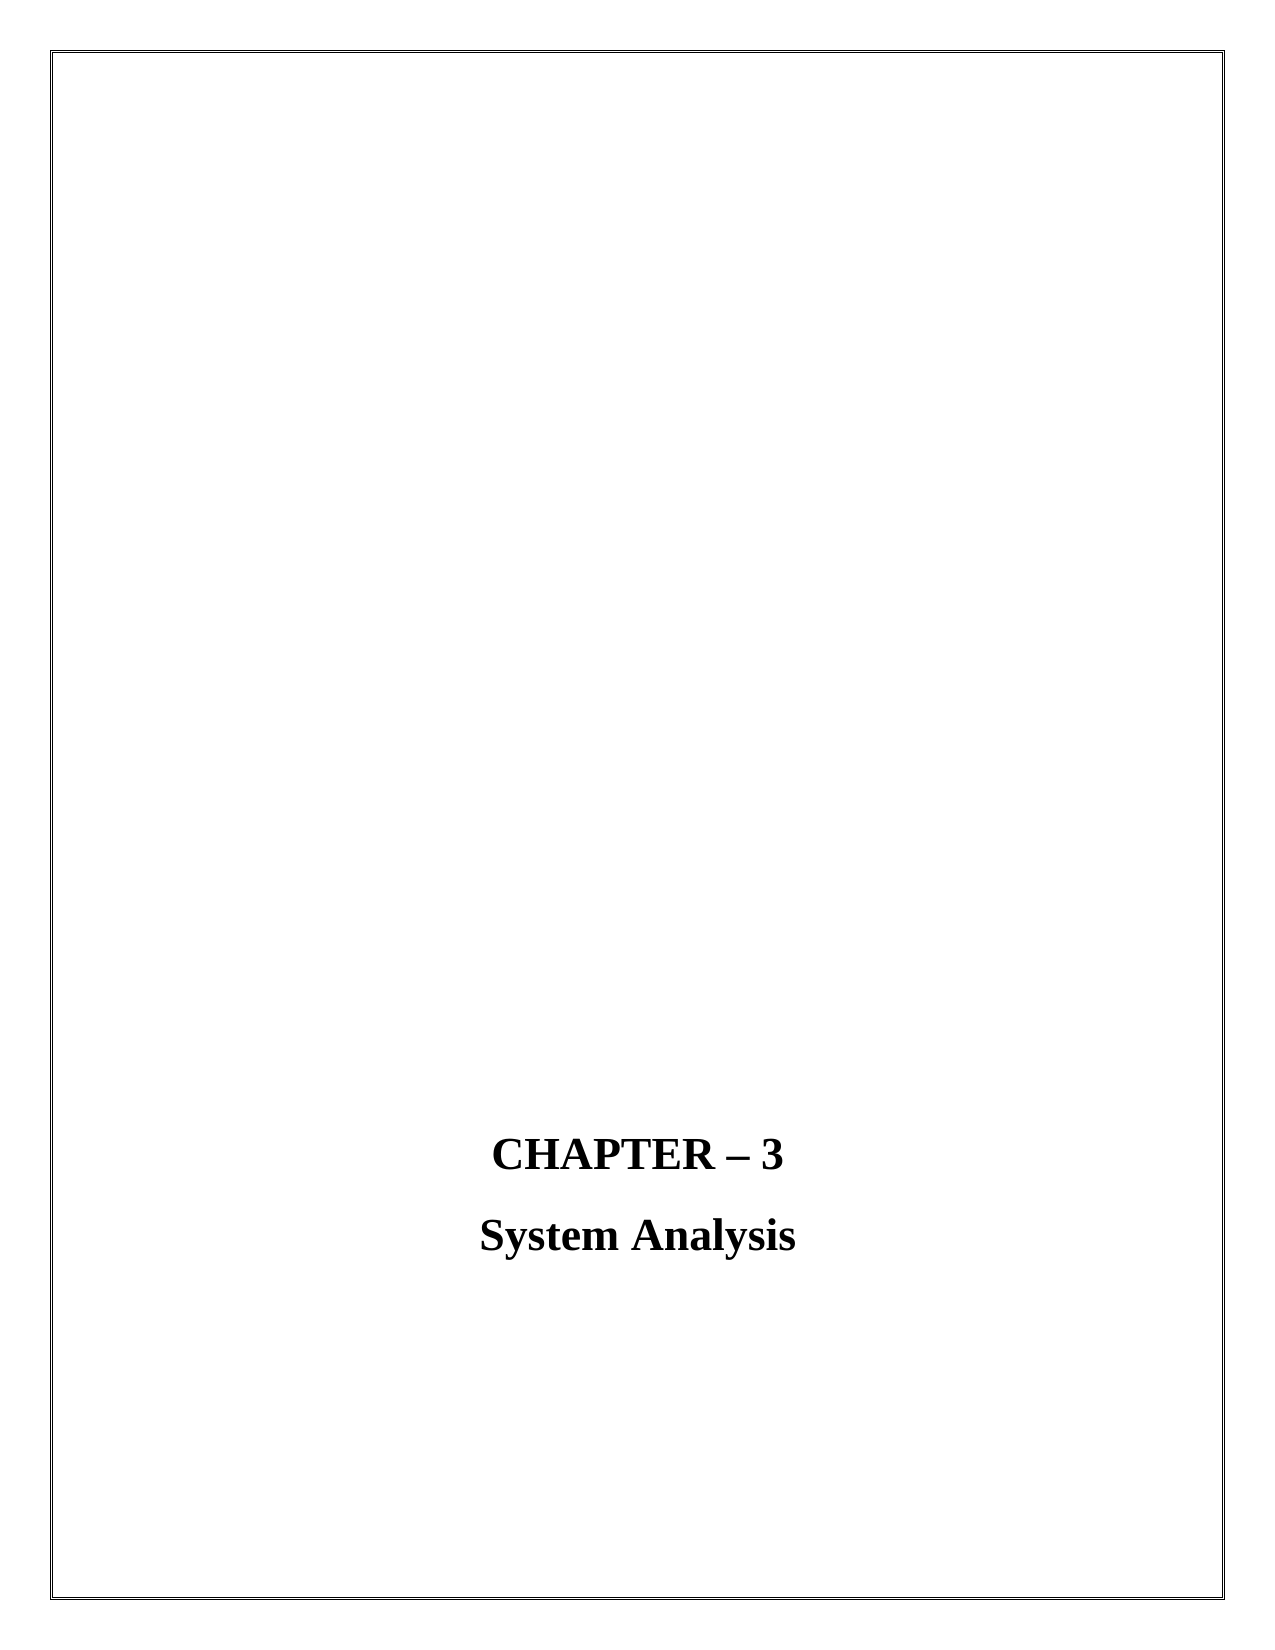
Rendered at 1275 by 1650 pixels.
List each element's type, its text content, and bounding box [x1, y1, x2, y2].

text System Analysis [150, 1208, 1125, 1260]
text CHAPTER – 3 [150, 1126, 1125, 1179]
